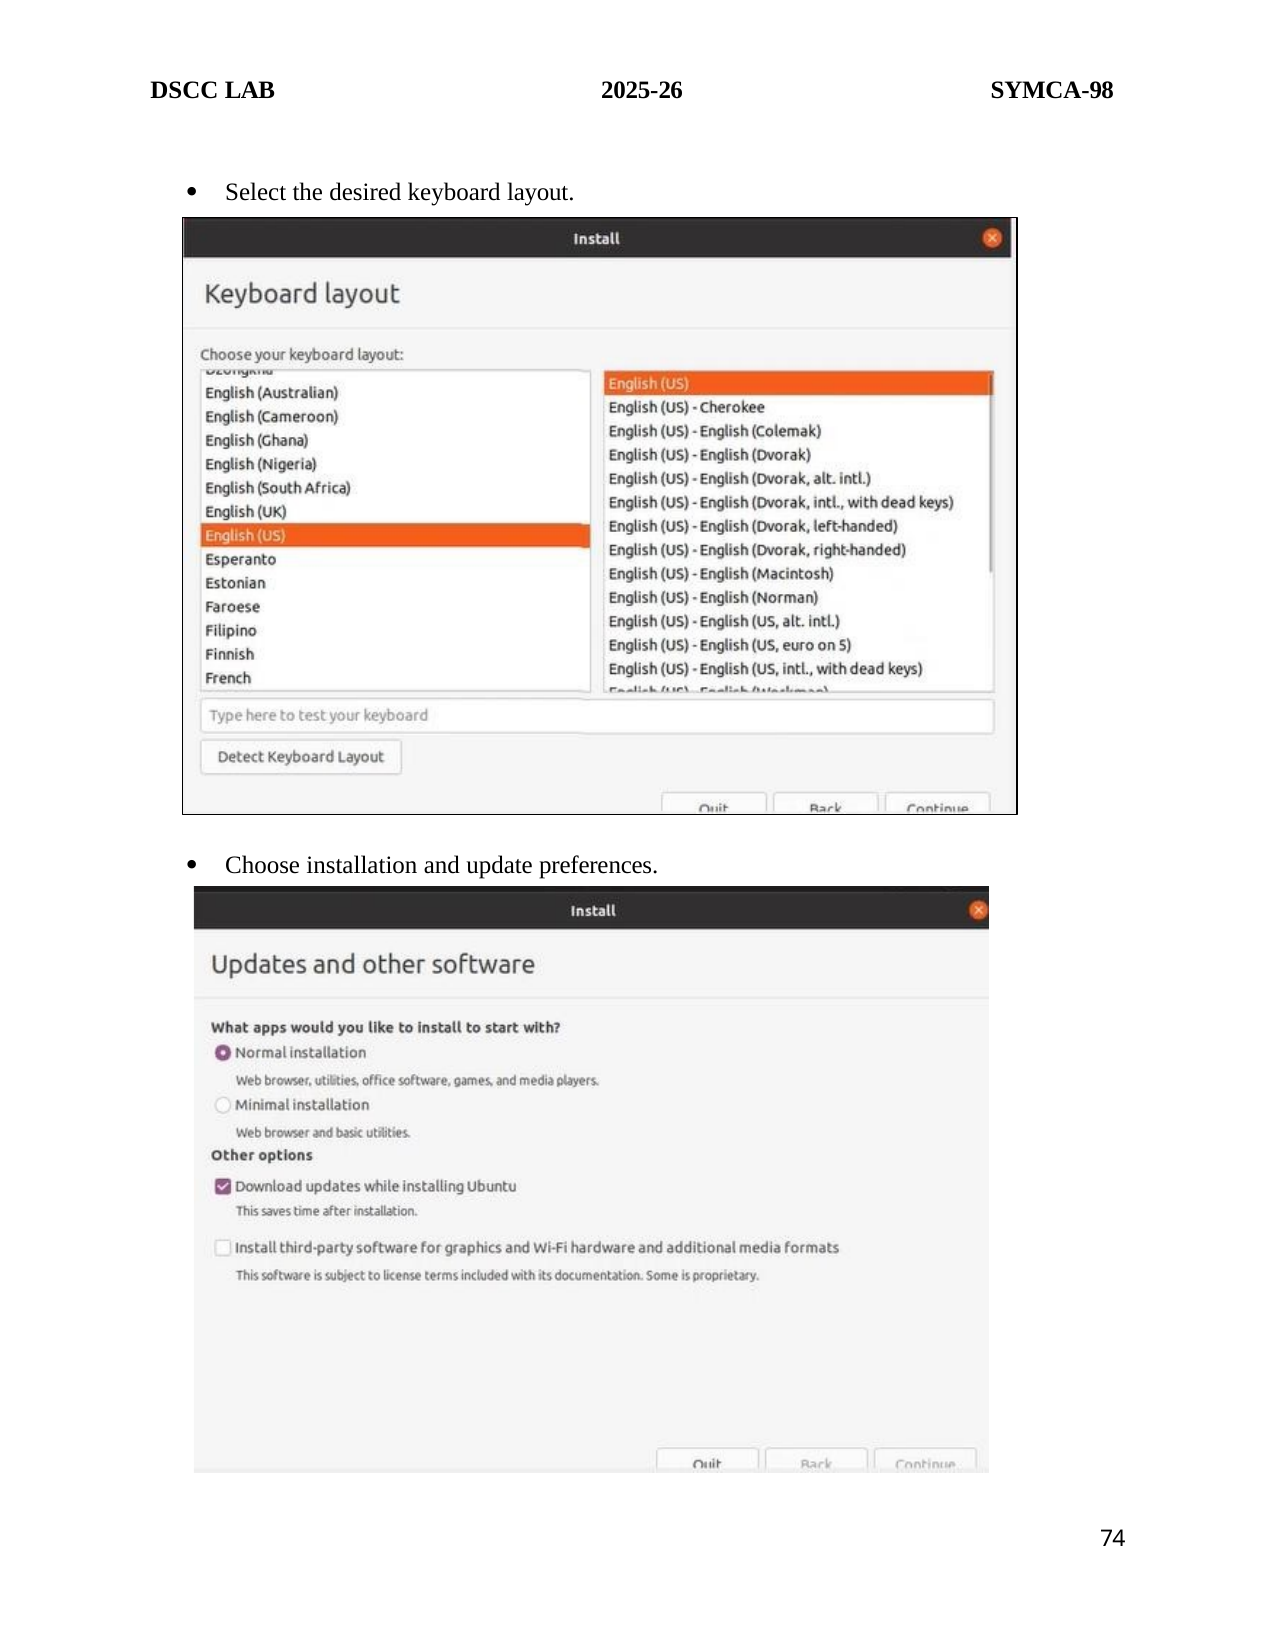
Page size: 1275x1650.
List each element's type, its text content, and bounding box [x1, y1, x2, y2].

list Select the desired keyboard layout. [187, 177, 1172, 206]
picture [183, 218, 1016, 814]
list Choose installation and update preferences. [187, 850, 1172, 879]
picture [193, 886, 989, 1473]
